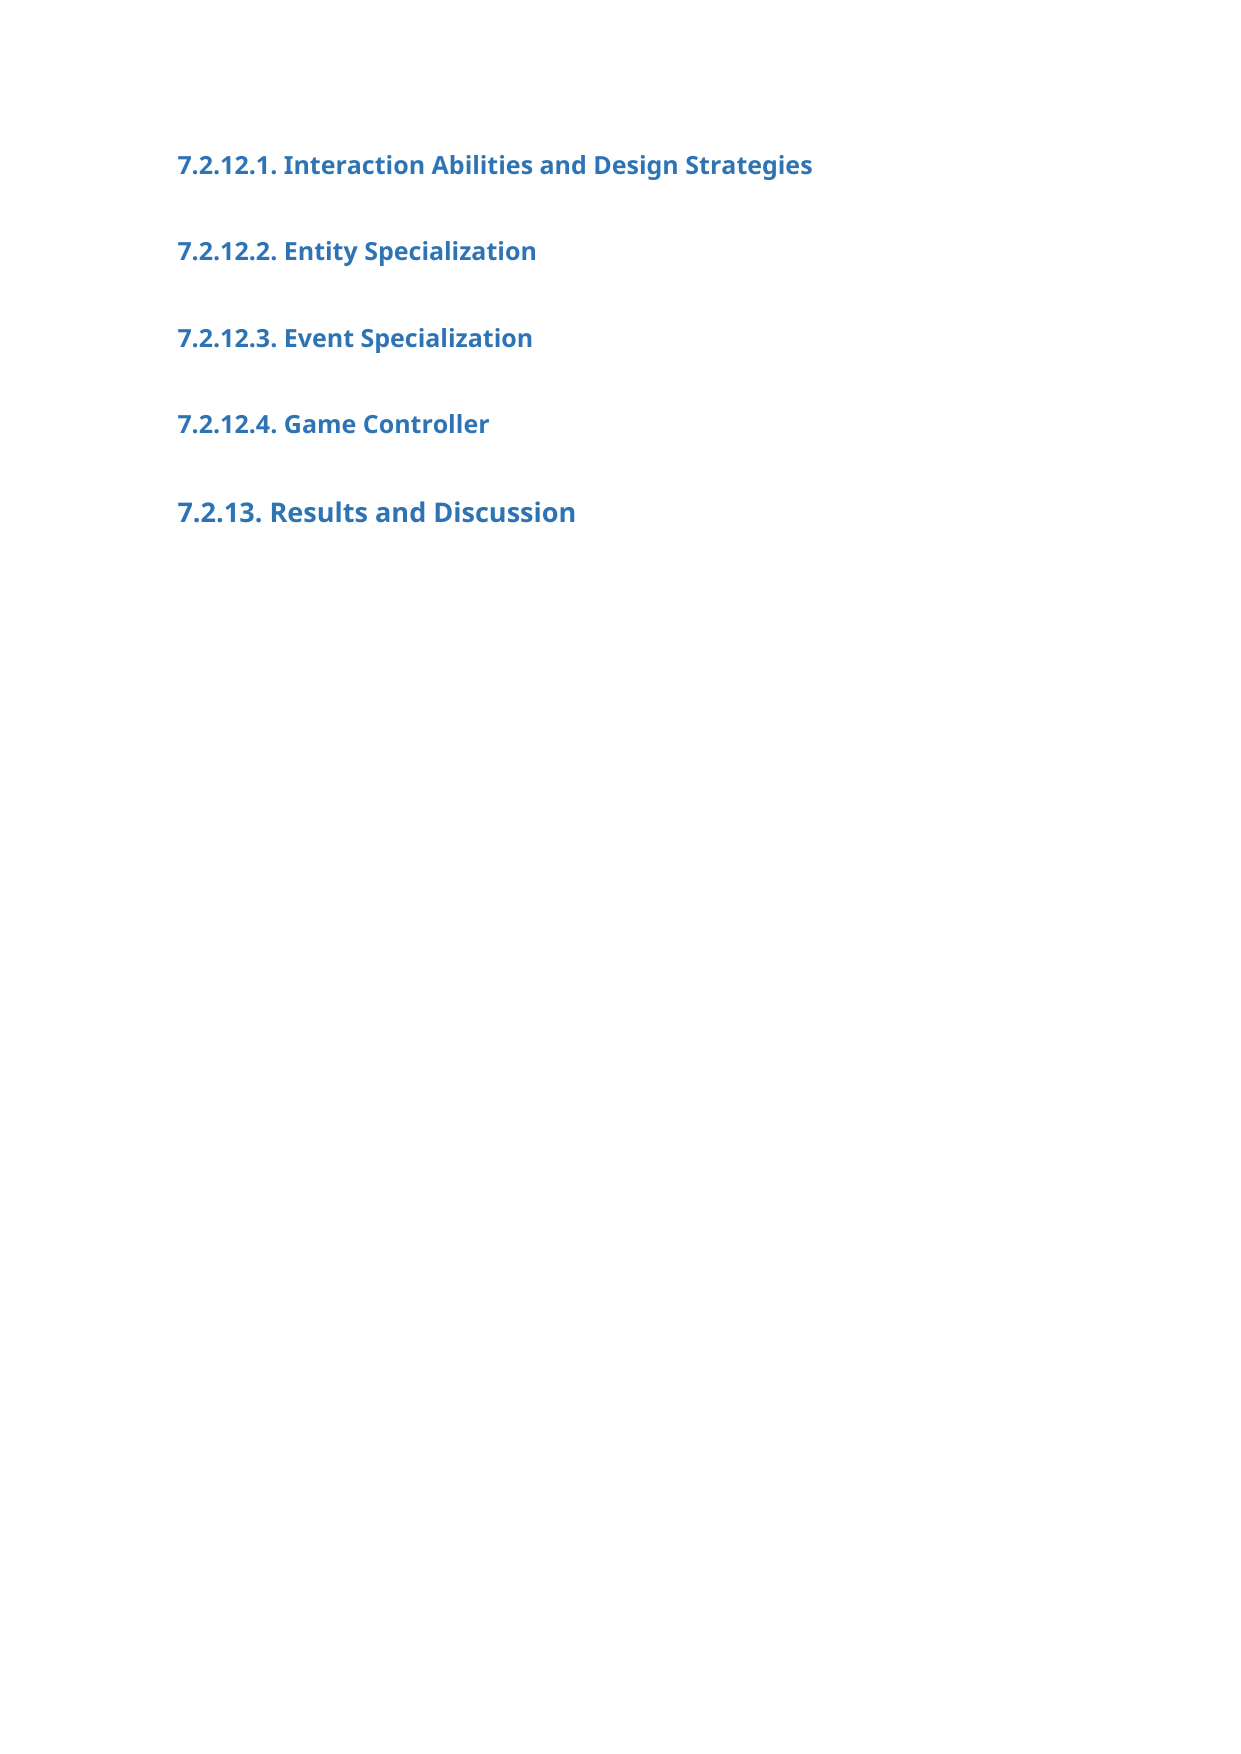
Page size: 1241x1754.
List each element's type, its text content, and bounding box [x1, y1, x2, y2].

subtitle Results and Discussion [177, 493, 1063, 530]
subtitle Entity Specialization [177, 234, 1063, 268]
subtitle Game Controller [177, 407, 1063, 441]
subtitle Interaction Abilities and Design Strategies [177, 148, 1063, 182]
subtitle Event Specialization [177, 320, 1063, 354]
